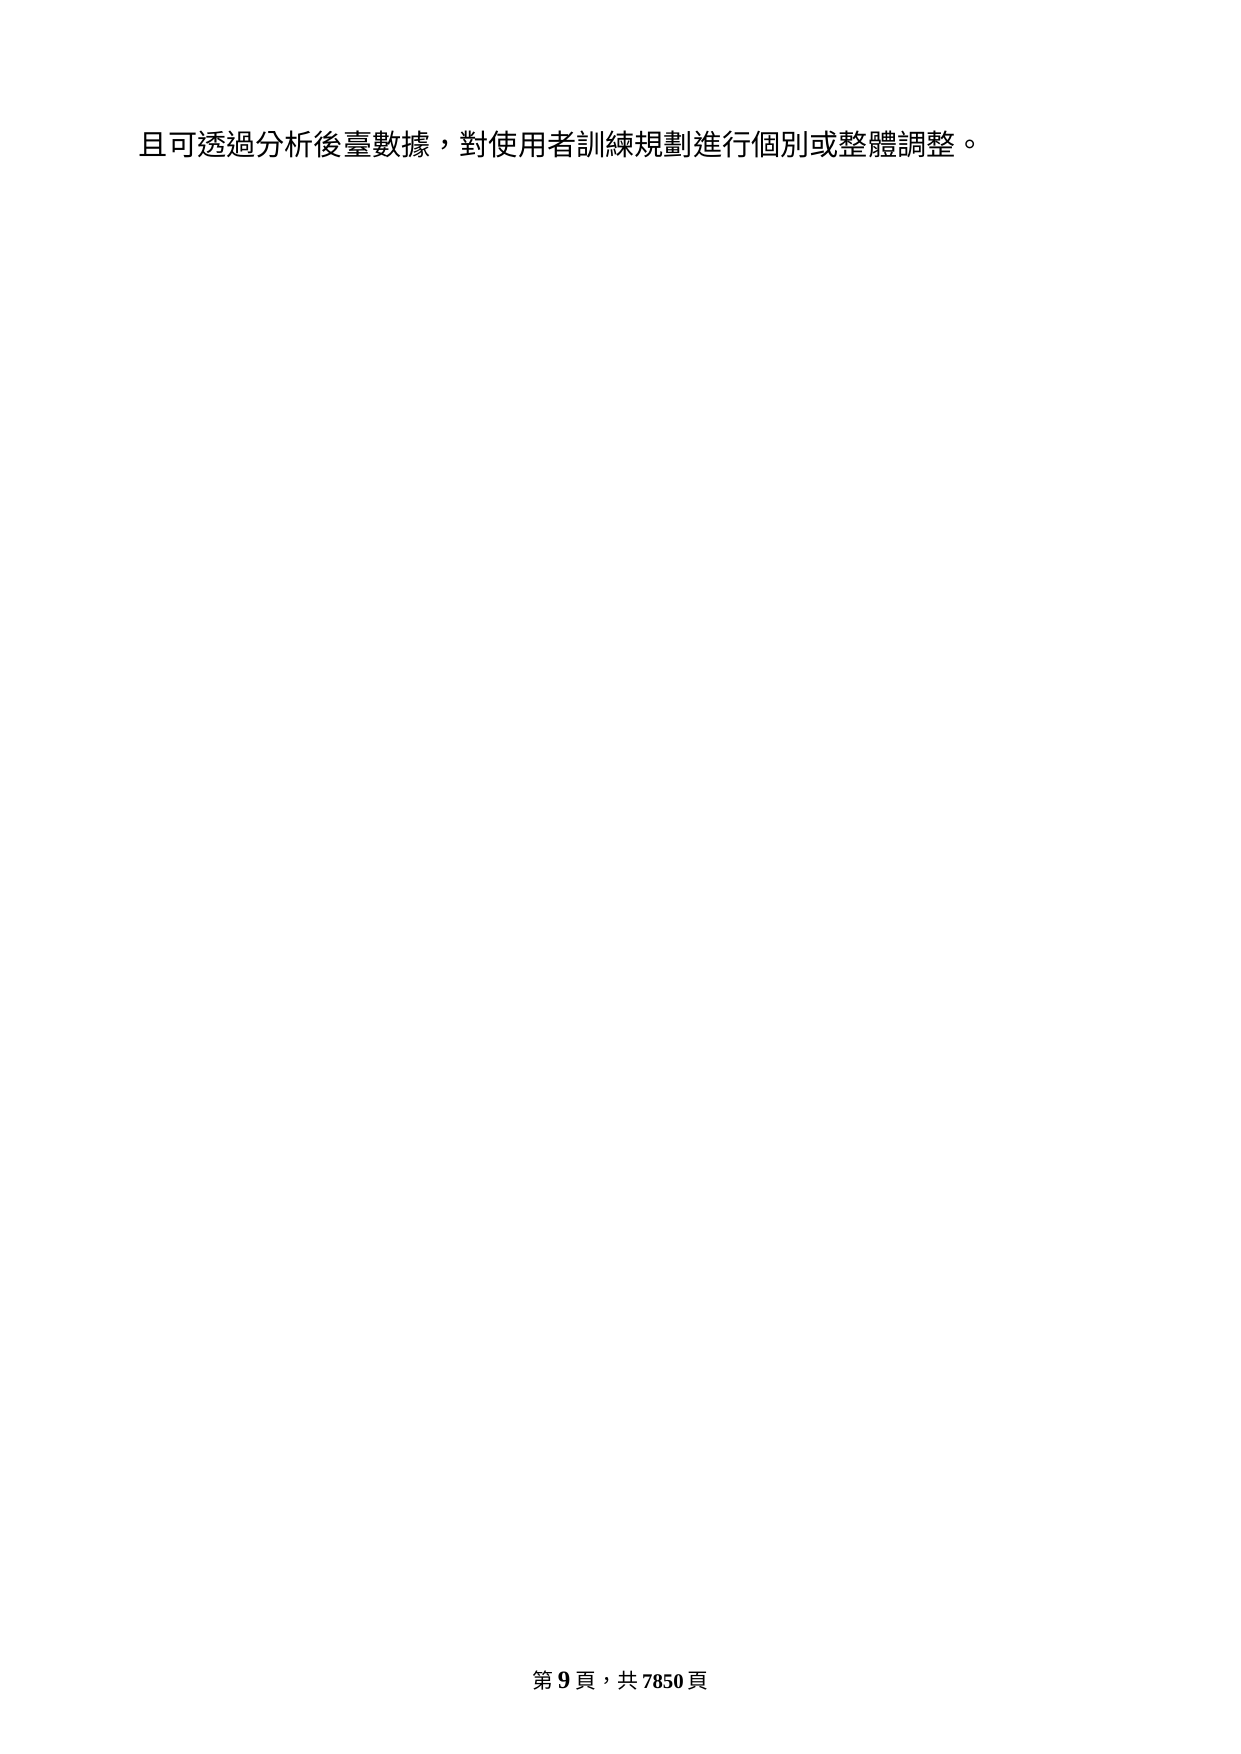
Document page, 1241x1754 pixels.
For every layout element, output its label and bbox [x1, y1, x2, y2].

list [89, 103, 1152, 182]
